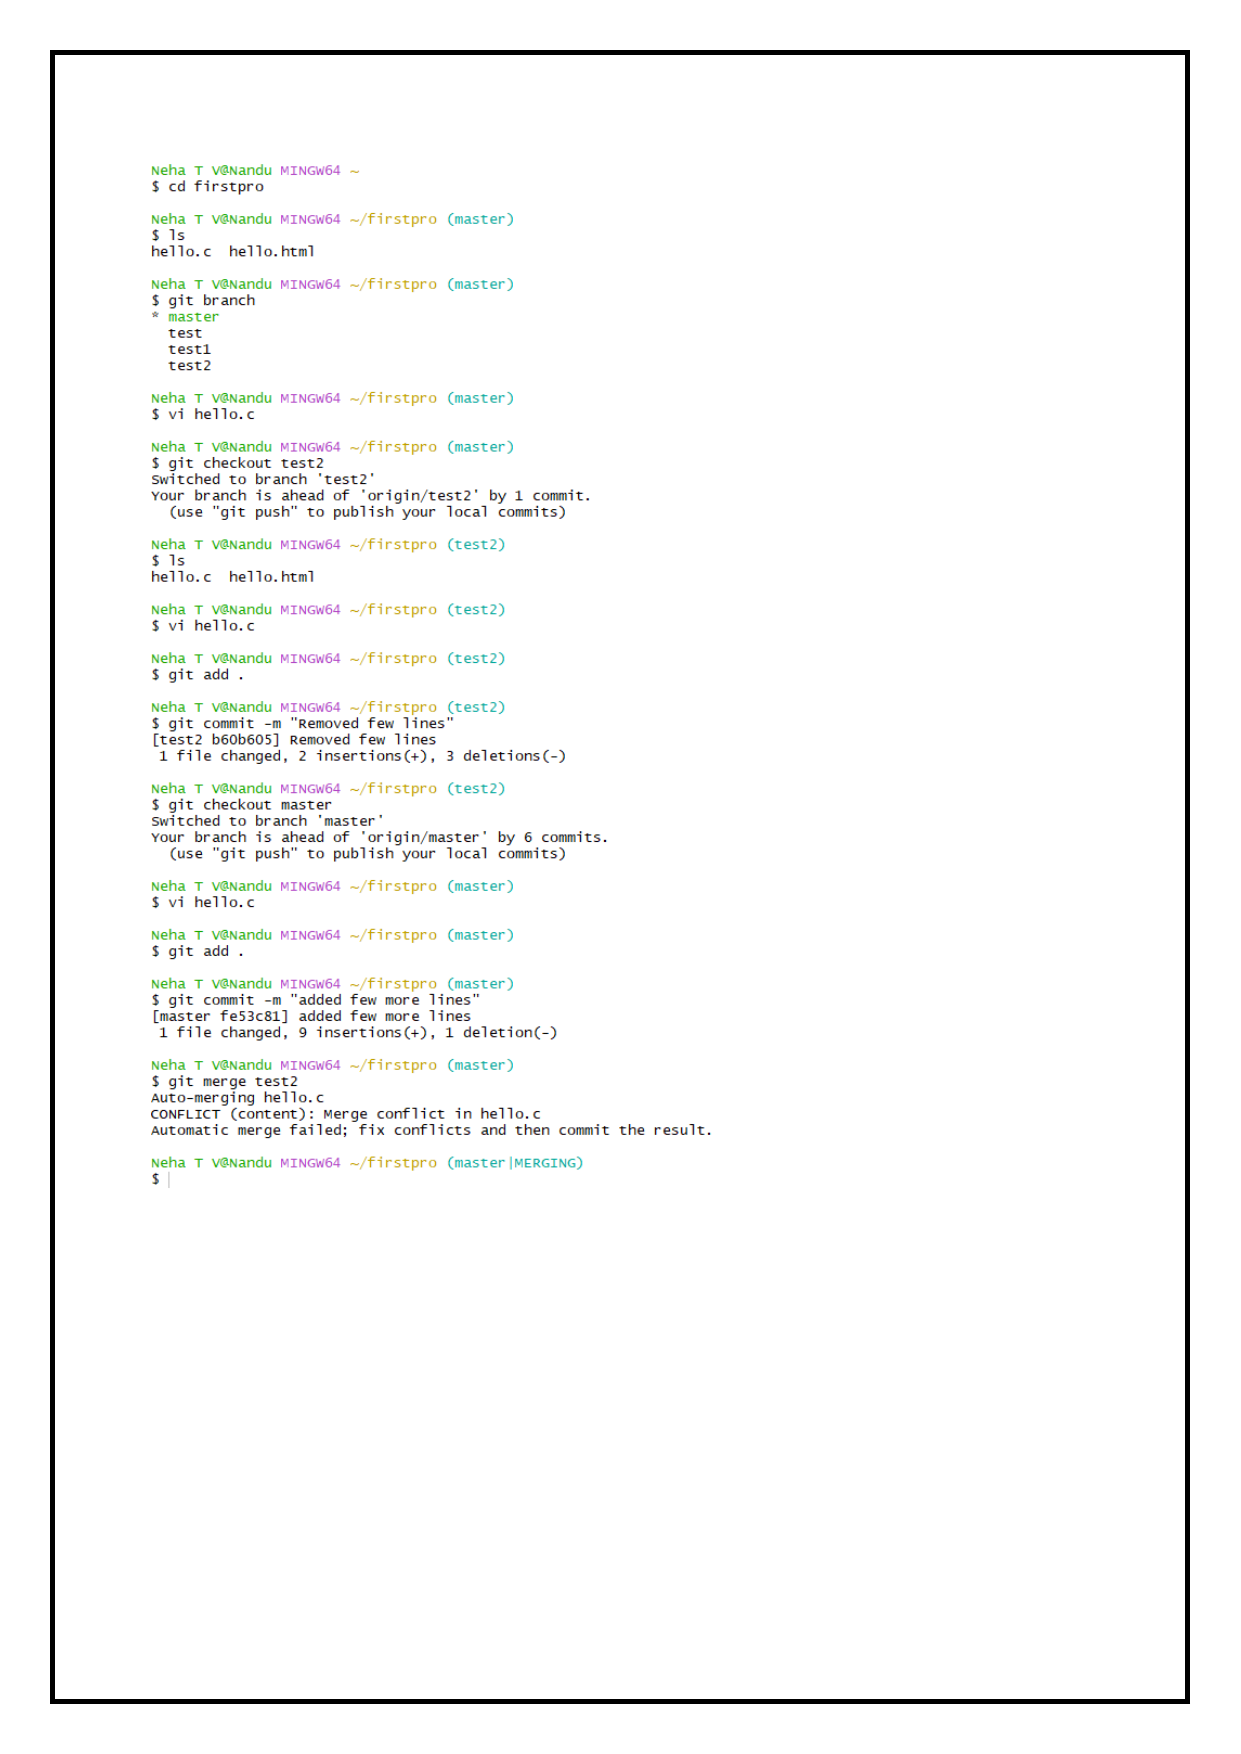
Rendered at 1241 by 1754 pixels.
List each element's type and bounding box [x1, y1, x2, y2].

picture [150, 150, 799, 1213]
